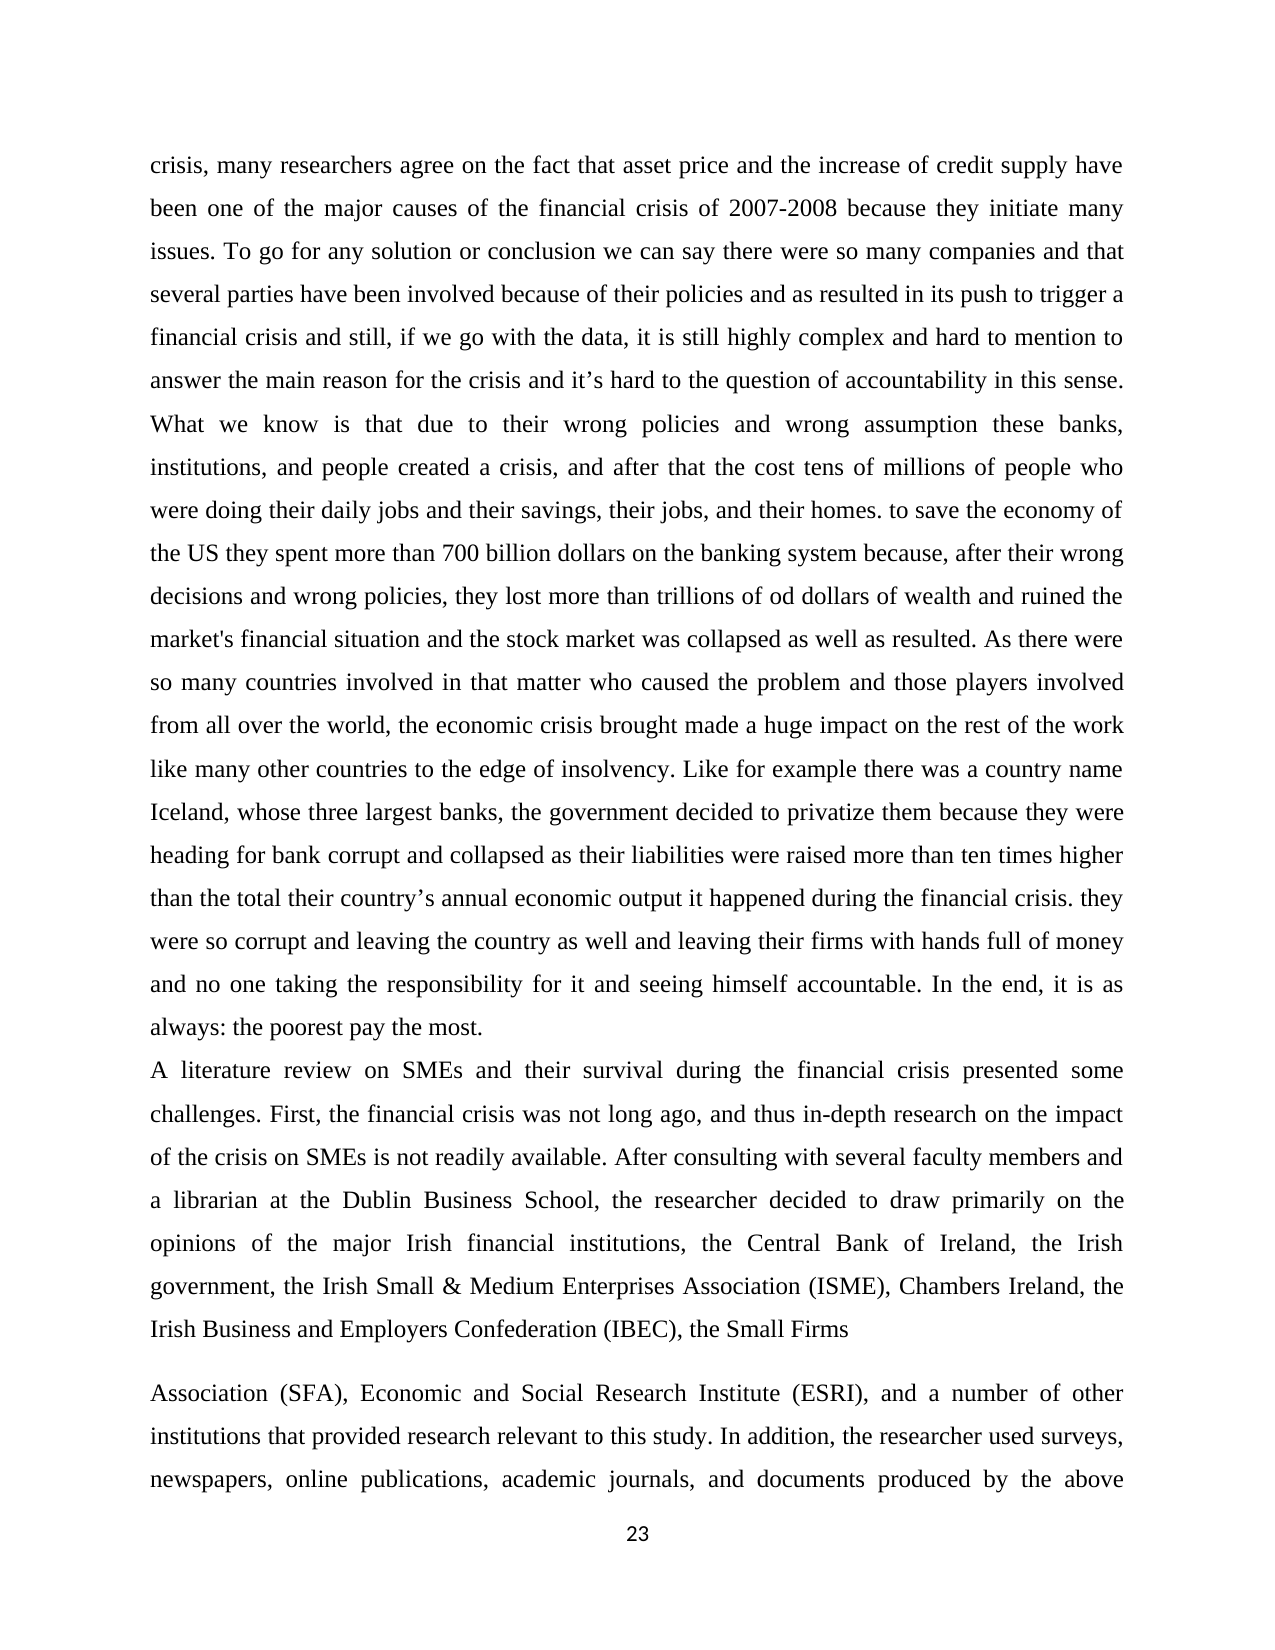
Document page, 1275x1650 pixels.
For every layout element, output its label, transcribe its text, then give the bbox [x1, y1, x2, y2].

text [150, 1378, 1125, 1493]
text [150, 150, 1125, 1041]
text A literature review on SMEs and their survival during the financial crisis presented some challenges. First, the financial crisis was not long ago, and thus in-depth research on the impact of the crisis on SMEs is not readily available. After consulting with several faculty members and a librarian at the Dublin Business School, the researcher decided to draw primarily on the opinions of the major Irish financial institutions, the Central Bank of Ireland, the Irish government, the Irish Small & Medium Enterprises Association (ISME), Chambers Ireland, the Irish Business and Employers Confederation (IBEC), the Small Firms [150, 1056, 1125, 1343]
